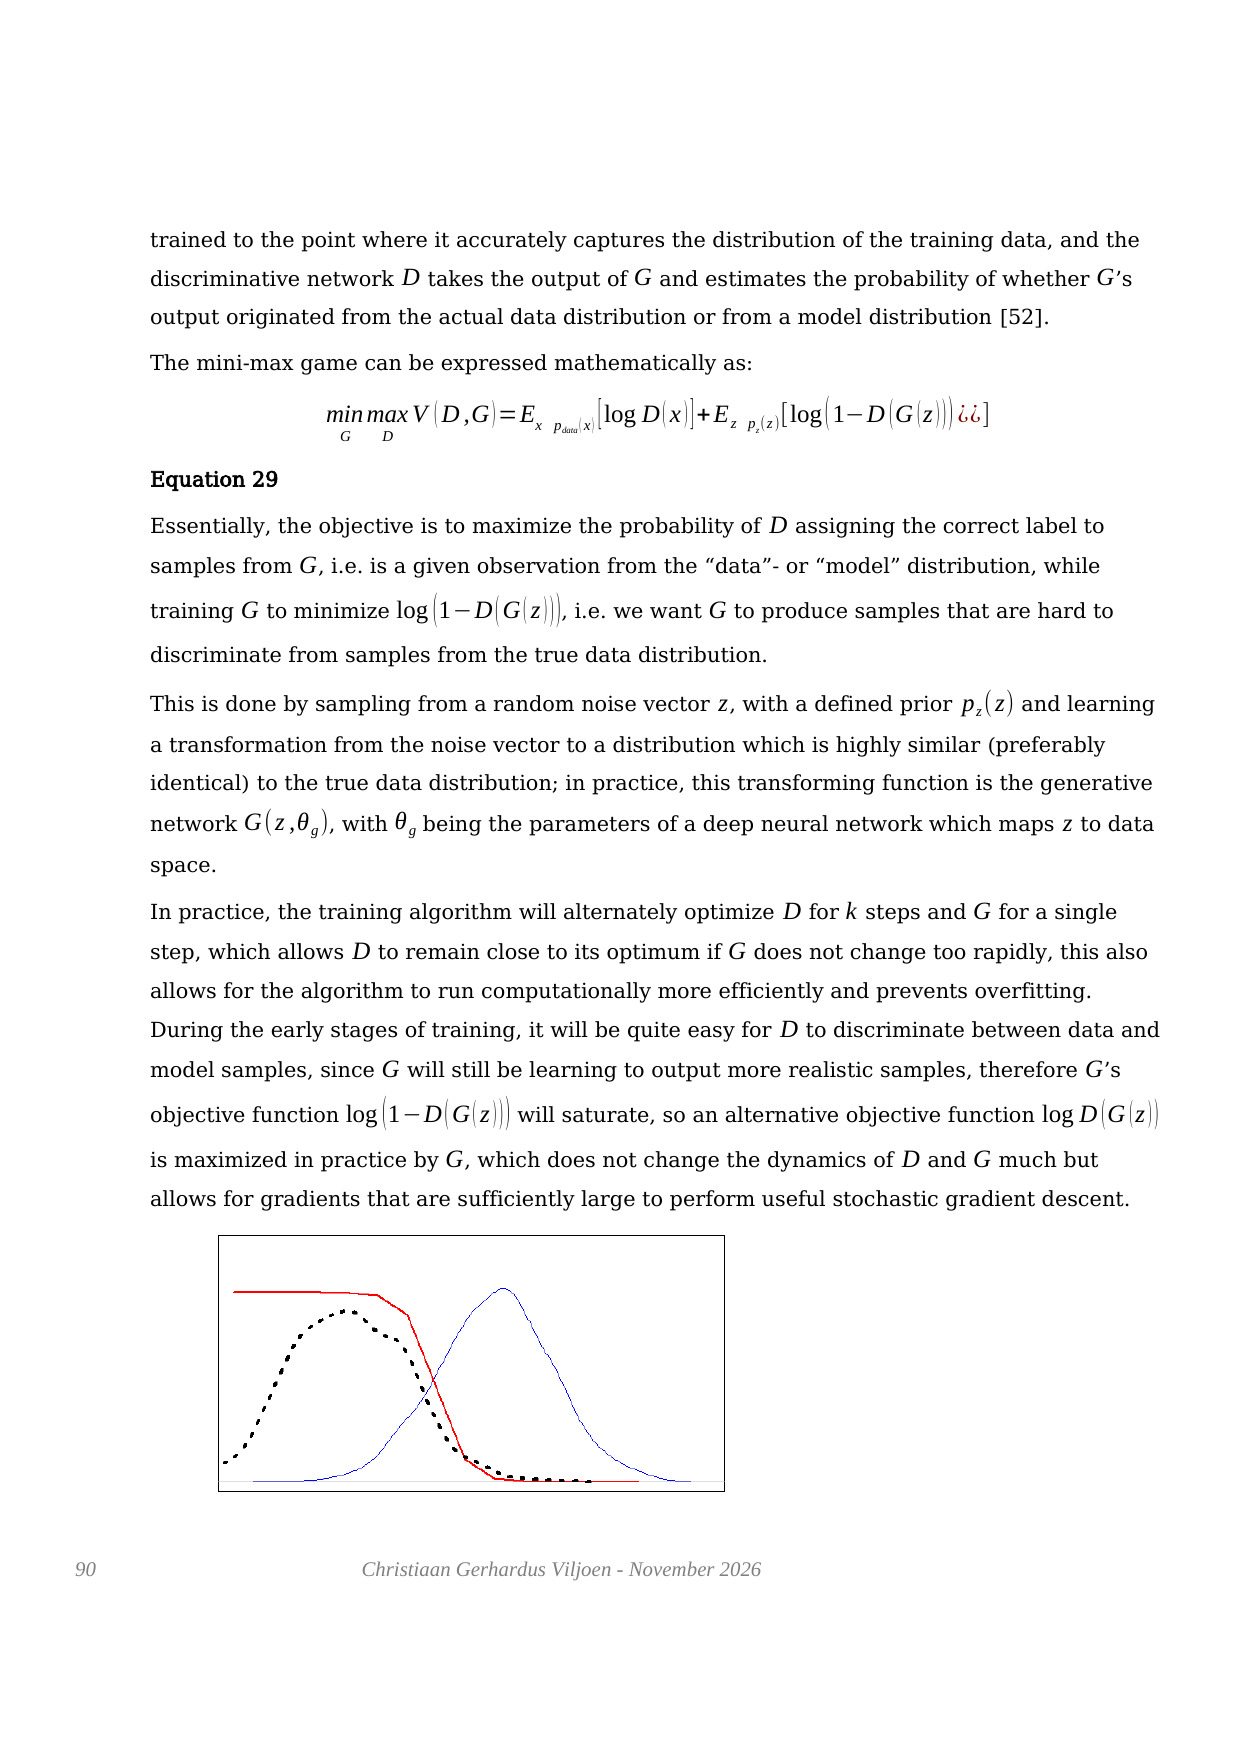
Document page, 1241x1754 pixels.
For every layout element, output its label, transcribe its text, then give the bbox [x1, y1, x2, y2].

text Essentially, the objective is to maximize the probability of assigning the correct label to samples from , i.e. is a given observation from the “data”- or “model” distribution, while training to minimize , i.e. we want to produce samples that are hard to discriminate from samples from the true data distribution. [150, 512, 1165, 667]
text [150, 227, 1165, 329]
text The mini-max game can be expressed mathematically as: [150, 350, 1165, 375]
text In practice, the training algorithm will alternately optimize for steps and for a single step, which allows to remain close to its optimum if does not change too rapidly, this also allows for the algorithm to run computationally more efficiently and prevents overfitting. During the early stages of training, it will be quite easy for to discriminate between data and model samples, since will still be learning to output more realistic samples, therefore ’s objective function will saturate, so an alternative objective function is maximized in practice by , which does not change the dynamics of and much but allows for gradients that are sufficiently large to perform useful stochastic gradient descent. [150, 898, 1165, 1211]
text Equation 29 [150, 466, 1165, 491]
picture [150, 1231, 759, 1516]
text This is done by sampling from a random noise vector , with a defined prior and learning a transformation from the noise vector to a distribution which is highly similar (preferably identical) to the true data distribution; in practice, this transforming function is the generative network , with being the parameters of a deep neural network which maps to data space. [150, 688, 1165, 877]
